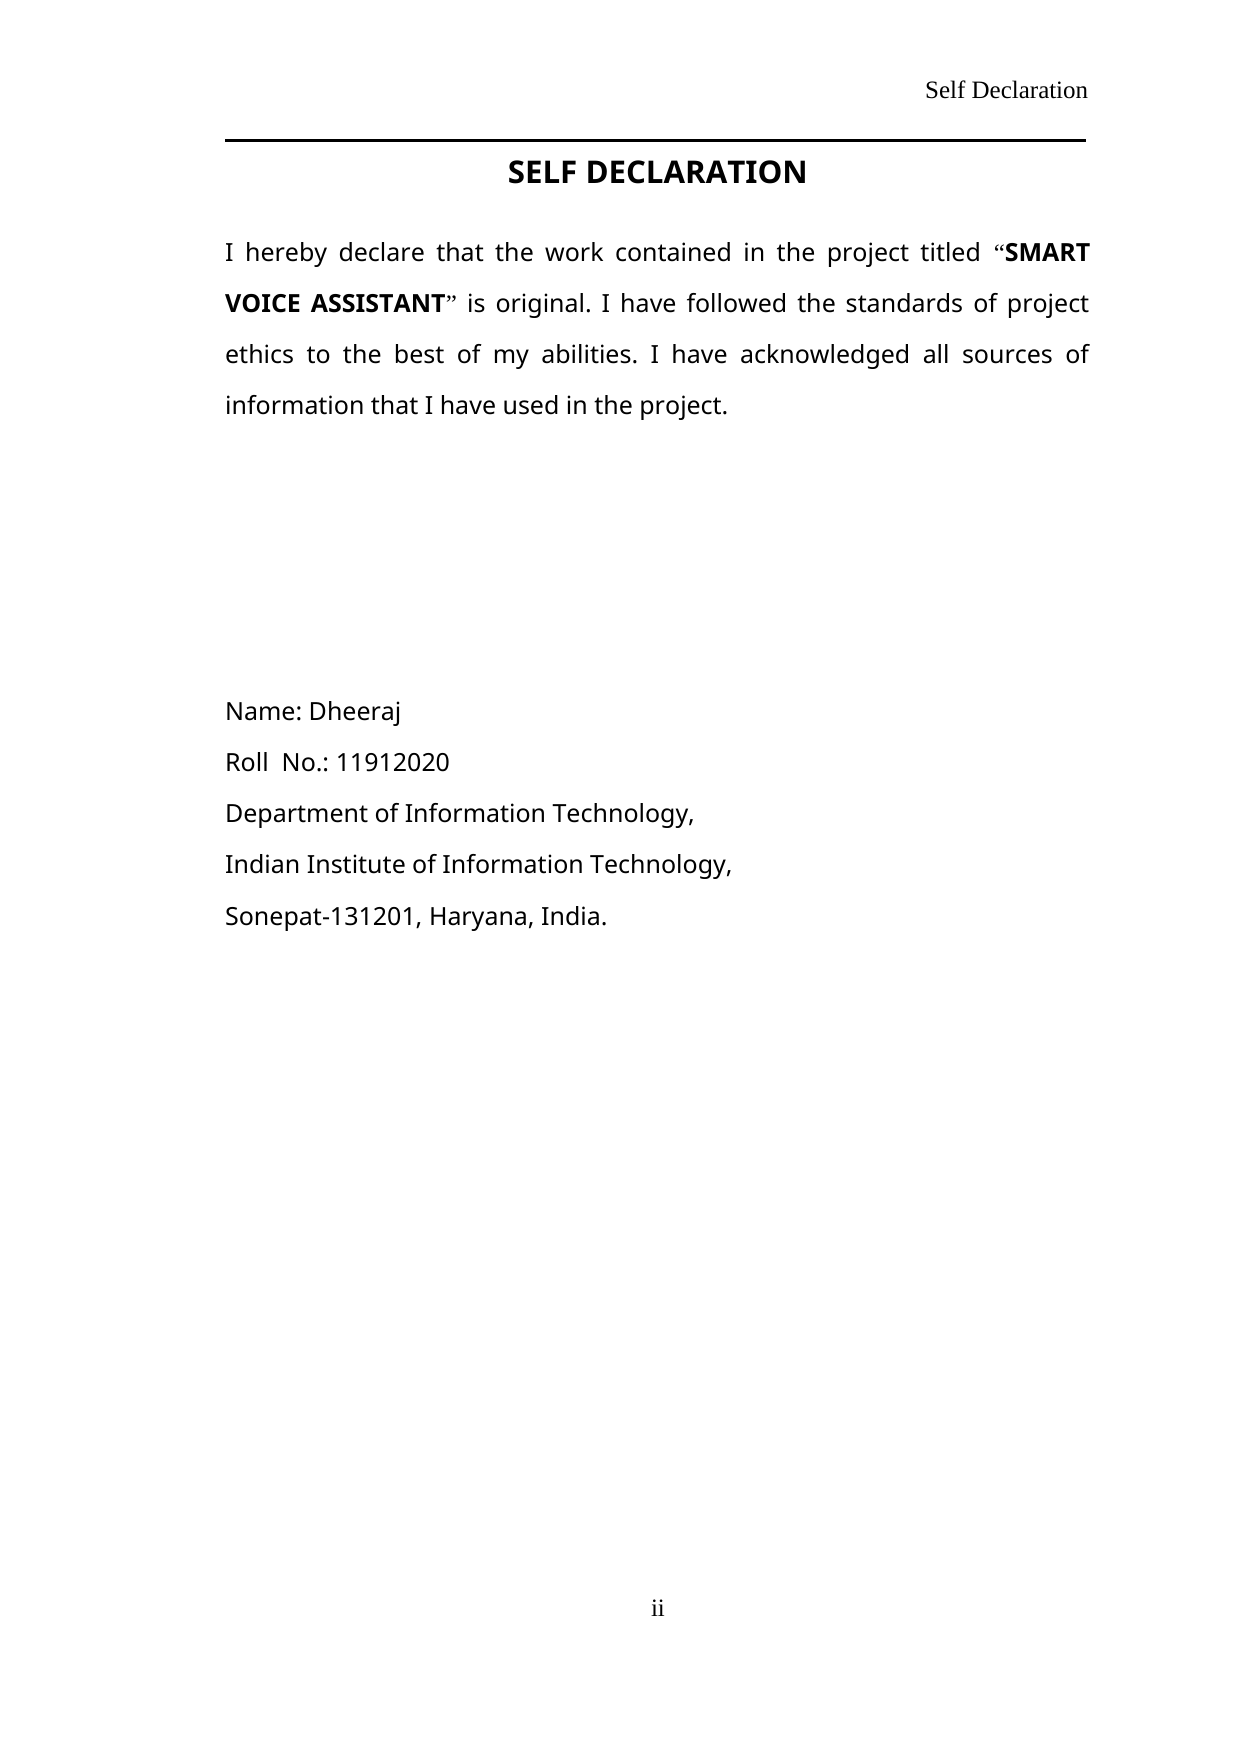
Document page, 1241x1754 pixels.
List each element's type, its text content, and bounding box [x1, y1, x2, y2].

text I hereby declare that the work contained in the project titled “SMART VOICE ASSISTANT” is original. I have followed the standards of project ethics to the best of my abilities. I have acknowledged all sources of information that I have used in the project. [225, 235, 1090, 422]
text SELF DECLARATION [225, 150, 1090, 193]
text Name: Dheeraj [225, 694, 1090, 728]
text Indian Institute of Information Technology, [225, 847, 1090, 881]
text Roll No.: 11912020 [225, 745, 1090, 779]
text Department of Information Technology, [225, 796, 1090, 830]
text Sonepat-131201, Haryana, India. [225, 898, 1090, 932]
